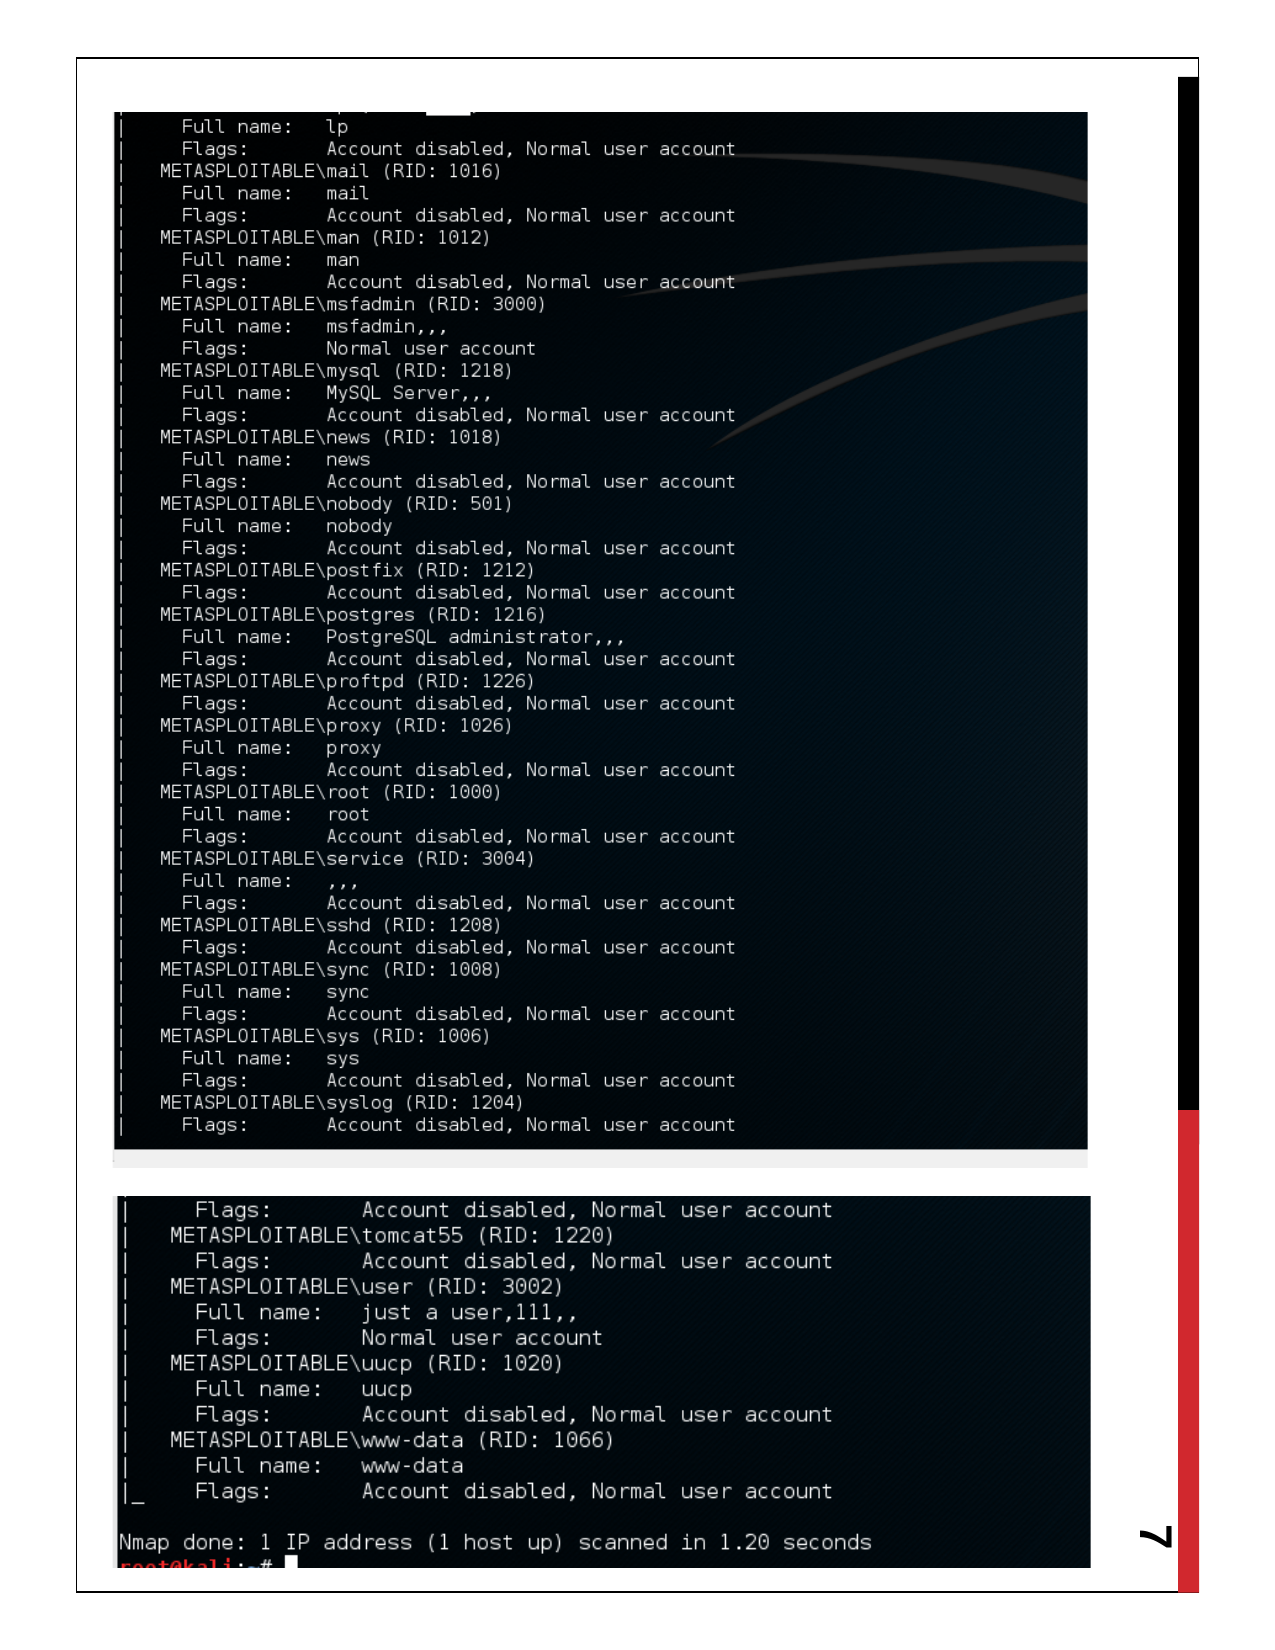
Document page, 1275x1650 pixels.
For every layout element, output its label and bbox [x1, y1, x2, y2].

picture [112, 112, 1088, 1168]
picture [112, 1196, 1091, 1568]
